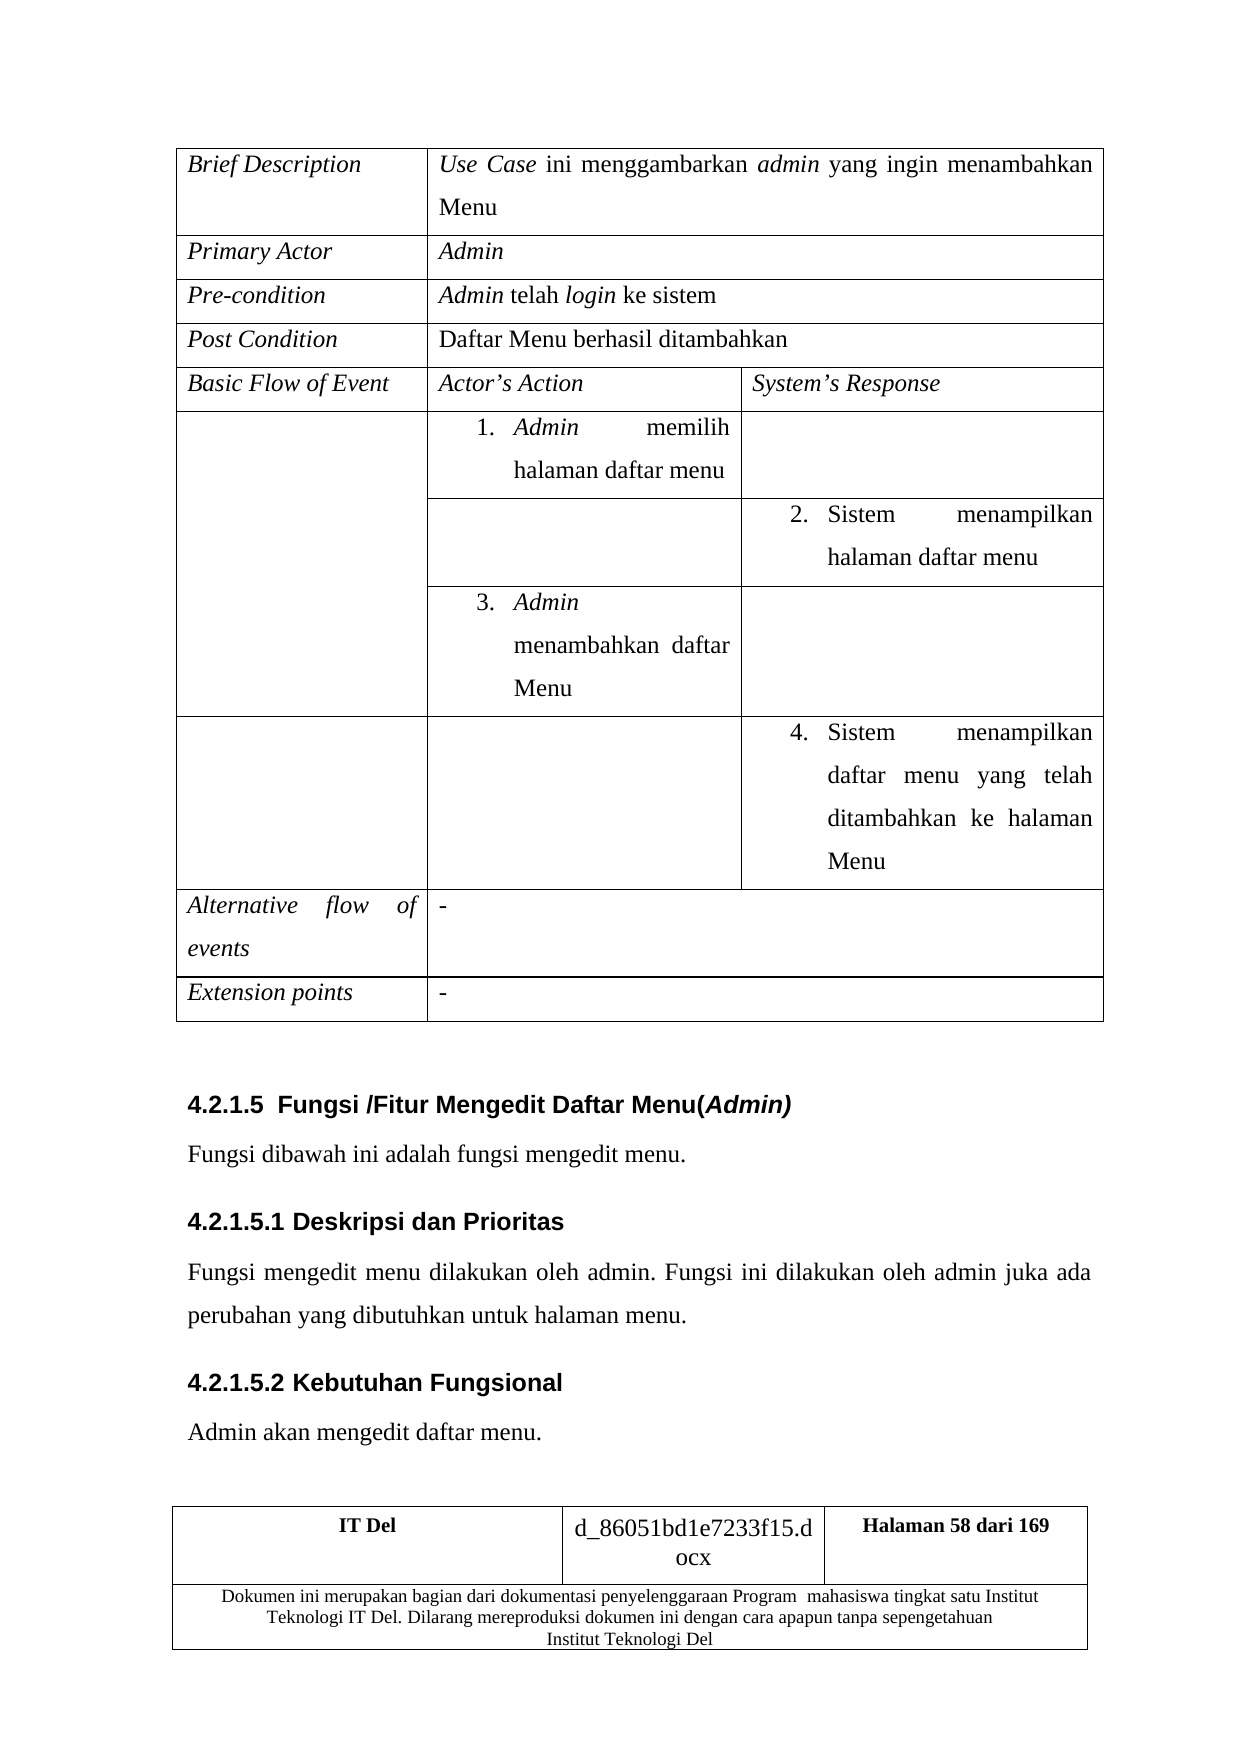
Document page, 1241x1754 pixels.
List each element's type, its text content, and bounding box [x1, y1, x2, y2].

table_cell Admin telah login ke sistem [428, 280, 1103, 323]
table_cell [428, 978, 1103, 1021]
table_cell - [428, 890, 1103, 976]
table_cell Post Condition [177, 324, 427, 367]
table_cell [428, 717, 741, 889]
table_cell Pre-condition [177, 280, 427, 323]
table_cell Actor’s Action [428, 368, 741, 411]
table_cell Admin menambahkan daftar Menu [428, 587, 741, 716]
table_cell Daftar Menu berhasil ditambahkan [428, 324, 1103, 367]
table_cell Sistem menampilkan daftar menu yang telah ditambahkan ke halaman Menu [742, 717, 1103, 889]
table_cell Admin memilih halaman daftar menu [428, 412, 741, 498]
table_cell Admin [428, 236, 1103, 279]
table_cell [742, 587, 1103, 716]
subtitle Deskripsi dan Prioritas [187, 1207, 1092, 1236]
table_cell [742, 412, 1103, 498]
table_cell Brief Description [177, 149, 427, 235]
table_cell [177, 412, 427, 716]
table_cell Basic Flow of Event [177, 368, 427, 411]
table_cell [428, 499, 741, 586]
table_cell Alternative flow of events [177, 890, 427, 976]
text Fungsi dibawah ini adalah fungsi mengedit menu. [187, 1139, 1092, 1168]
text Fungsi mengedit menu dilakukan oleh admin. Fungsi ini dilakukan oleh admin juka ada perubahan yang dibutuhkan untuk halaman menu. [187, 1257, 1092, 1328]
table_cell Sistem menampilkan halaman daftar menu [742, 499, 1103, 586]
table_cell Use Case ini menggambarkan admin yang ingin menambahkan Menu [428, 149, 1103, 235]
table_cell [177, 717, 427, 889]
subtitle Kebutuhan Fungsional [187, 1368, 1092, 1397]
text Admin akan mengedit daftar menu. [187, 1417, 1092, 1446]
table_cell System’s Response [742, 368, 1103, 411]
table_cell Primary Actor [177, 236, 427, 279]
subtitle Fungsi /Fitur Mengedit Daftar Menu(Admin) [187, 1090, 1092, 1118]
table_cell Extension points [177, 978, 427, 1021]
